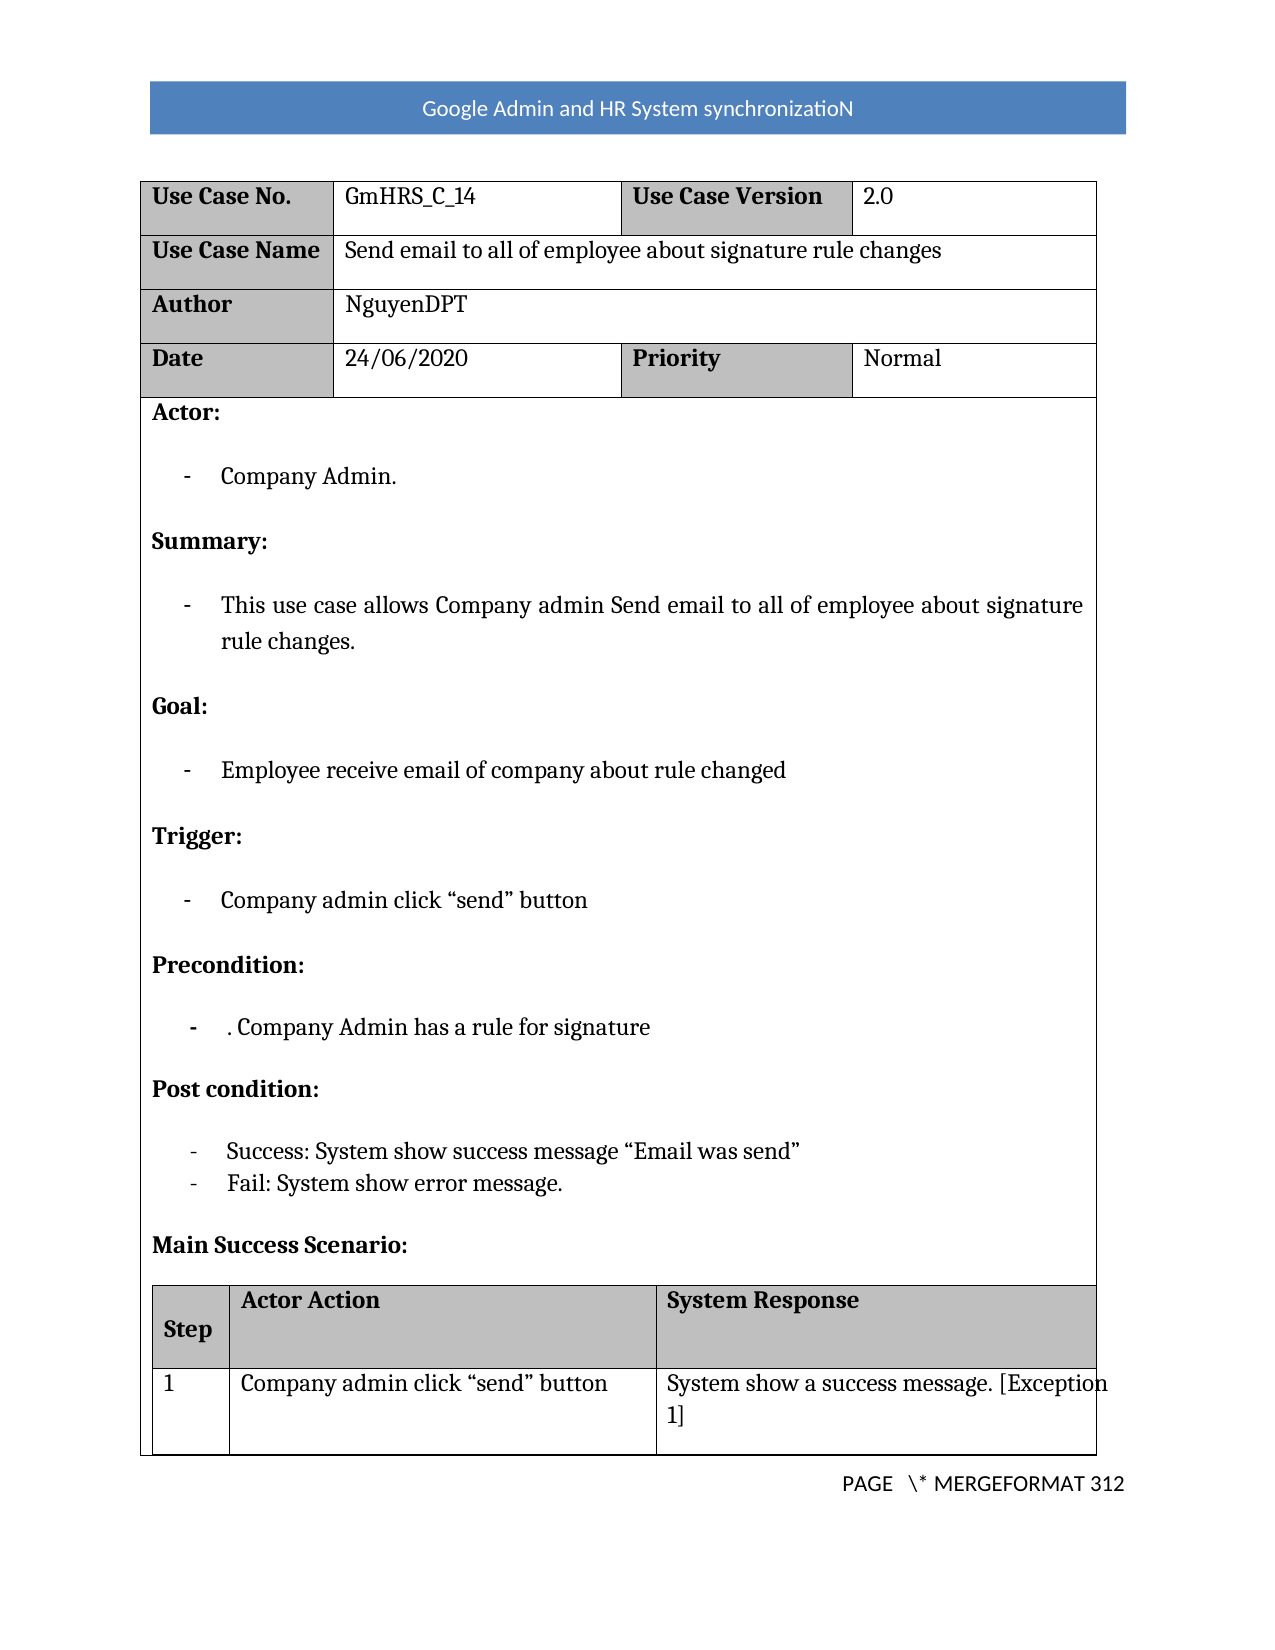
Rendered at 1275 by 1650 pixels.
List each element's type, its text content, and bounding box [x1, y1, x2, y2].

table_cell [141, 398, 1096, 1455]
table_cell Date [141, 344, 333, 397]
table_cell 2.0 [853, 182, 1096, 235]
table_cell Use Case Name [141, 236, 333, 289]
table_cell NguyenDPT [334, 290, 1096, 343]
table_cell GmHRS_C_14 [334, 182, 621, 235]
table_cell Normal [853, 344, 1096, 397]
table_cell 24/06/2020 [334, 344, 621, 397]
table_cell Priority [622, 344, 852, 397]
table_cell Send email to all of employee about signature rule changes [334, 236, 1096, 289]
table_cell Use Case No. [141, 182, 333, 235]
table_cell Author [141, 290, 333, 343]
table_cell Use Case Version [622, 182, 852, 235]
